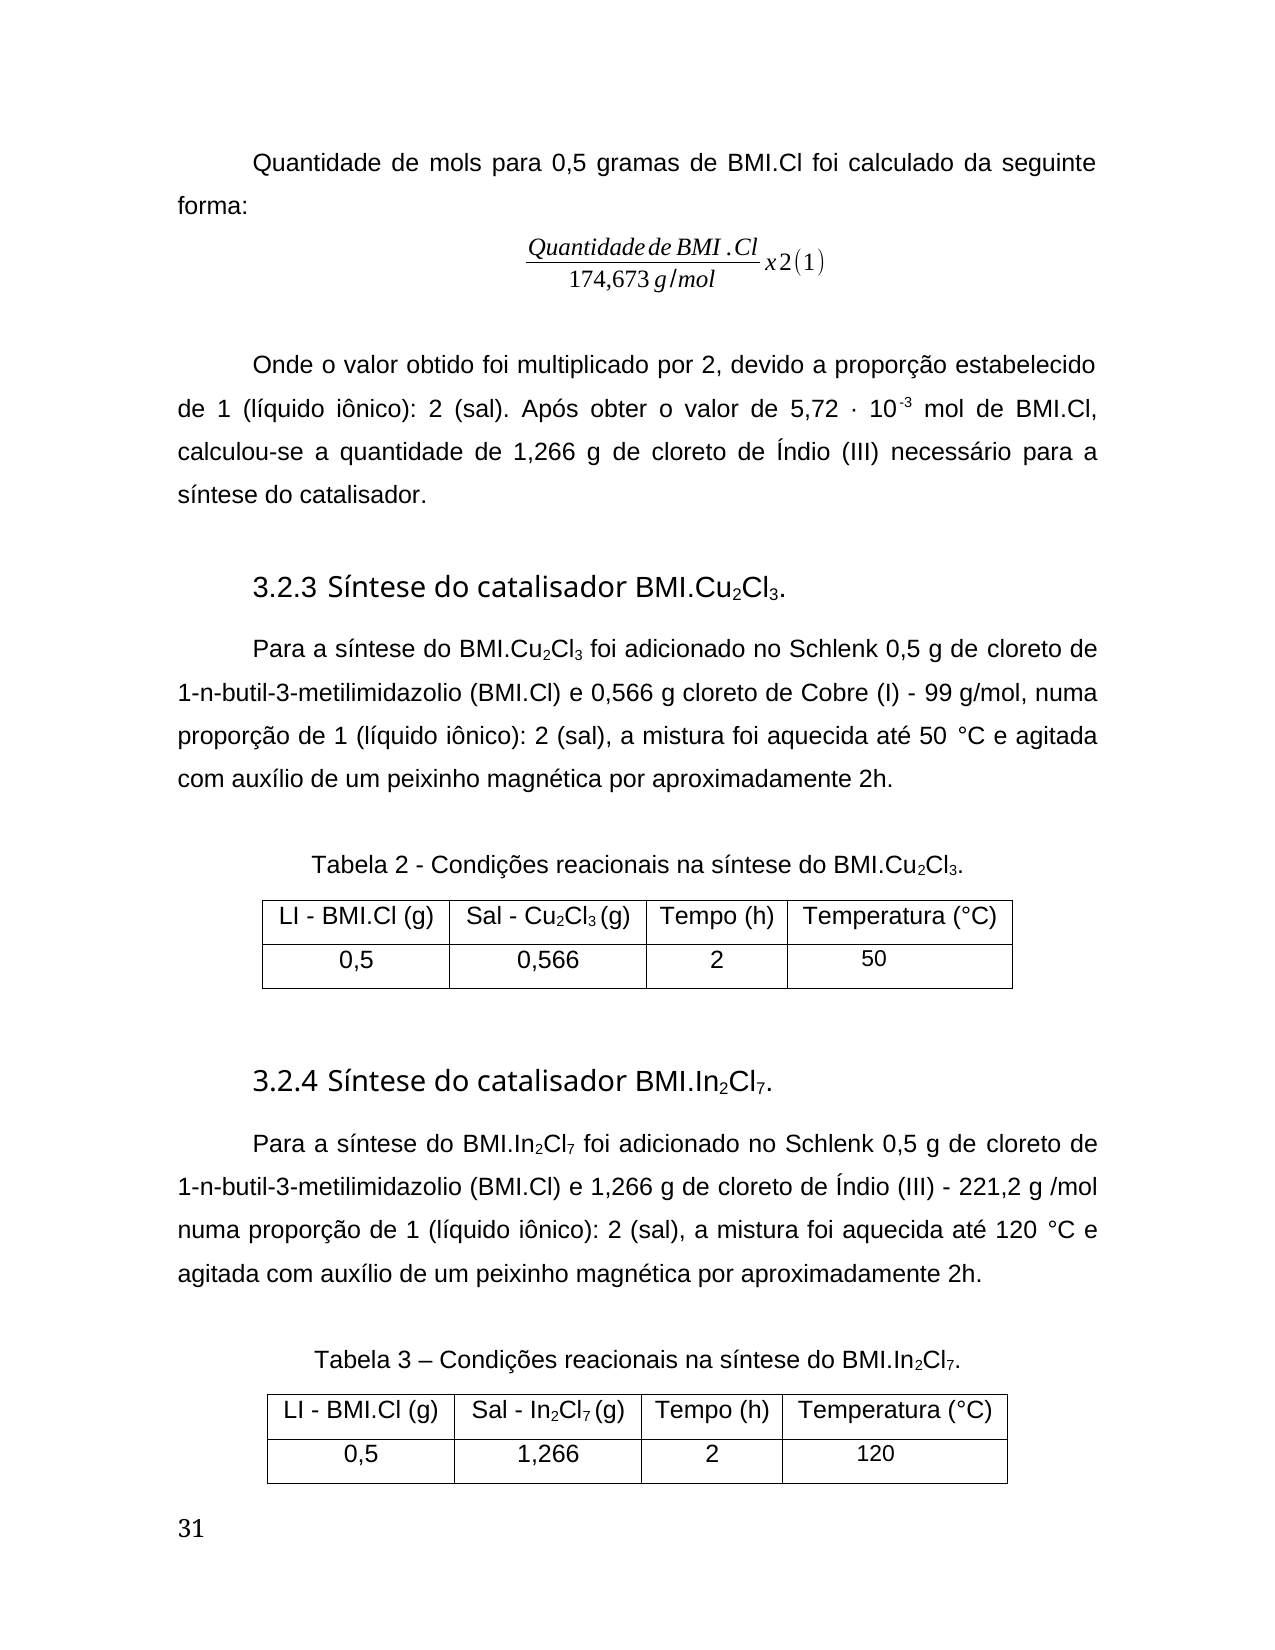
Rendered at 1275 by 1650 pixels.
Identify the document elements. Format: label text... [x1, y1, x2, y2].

table_header LI - BMI.Cl (g) [263, 901, 449, 944]
table_header Sal - In2Cl7 (g) [455, 1395, 641, 1438]
table_cell 0,5 [263, 945, 449, 988]
table_header Tempo (h) [642, 1395, 782, 1438]
table_cell [788, 945, 1012, 988]
table_cell 0,5 [268, 1440, 454, 1482]
text Para a síntese do BMI.Cu2Cl3 foi adicionado no Schlenk 0,5 g de cloreto de 1-n-butil-3-metilimidazolio (BMI.Cl) e 0,566 g cloreto de Cobre (I) - 99 g/mol, numa proporção de 1 (líquido iônico): 2 (sal), a mistura foi aquecida até 50 °C e agitada com auxílio de um peixinho magnética por aproximadamente 2h. [177, 634, 1098, 793]
text Tabela 2 - Condições reacionais na síntese do BMI.Cu2Cl3. [177, 850, 1098, 879]
table_cell 2 [642, 1440, 782, 1482]
table_cell [783, 1440, 1007, 1482]
table_header Temperatura (°C) [788, 901, 1012, 944]
table_cell 2 [647, 945, 787, 988]
text Tabela 3 – Condições reacionais na síntese do BMI.In2Cl7. [177, 1345, 1098, 1373]
subtitle Síntese do catalisador BMI.In2Cl7. [252, 1061, 1098, 1100]
table_header Sal - Cu2Cl3 (g) [450, 901, 646, 944]
table_cell 1,266 [455, 1440, 641, 1482]
text Para a síntese do BMI.In2Cl7 foi adicionado no Schlenk 0,5 g de cloreto de 1-n-butil-3-metilimidazolio (BMI.Cl) e 1,266 g de cloreto de Índio (III) - 221,2 g /mol numa proporção de 1 (líquido iônico): 2 (sal), a mistura foi aquecida até 120 °C e agitada com auxílio de um peixinho magnética por aproximadamente 2h. [177, 1129, 1098, 1287]
text Onde o valor obtido foi multiplicado por 2, devido a proporção estabelecido de 1 (líquido iônico): 2 (sal). Após obter o valor de 5,72 · 10-3 mol de BMI.Cl, calculou-se a quantidade de 1,266 g de cloreto de Índio (III) necessário para a síntese do catalisador. [177, 350, 1098, 508]
table_header Tempo (h) [647, 901, 787, 944]
table_header Temperatura (°C) [783, 1395, 1007, 1438]
table_header LI - BMI.Cl (g) [268, 1395, 454, 1438]
subtitle Síntese do catalisador BMI.Cu2Cl3. [252, 566, 1098, 606]
table_cell 0,566 [450, 945, 646, 988]
text Quantidade de mols para 0,5 gramas de BMI.Cl foi calculado da seguinte forma: [177, 148, 1098, 219]
